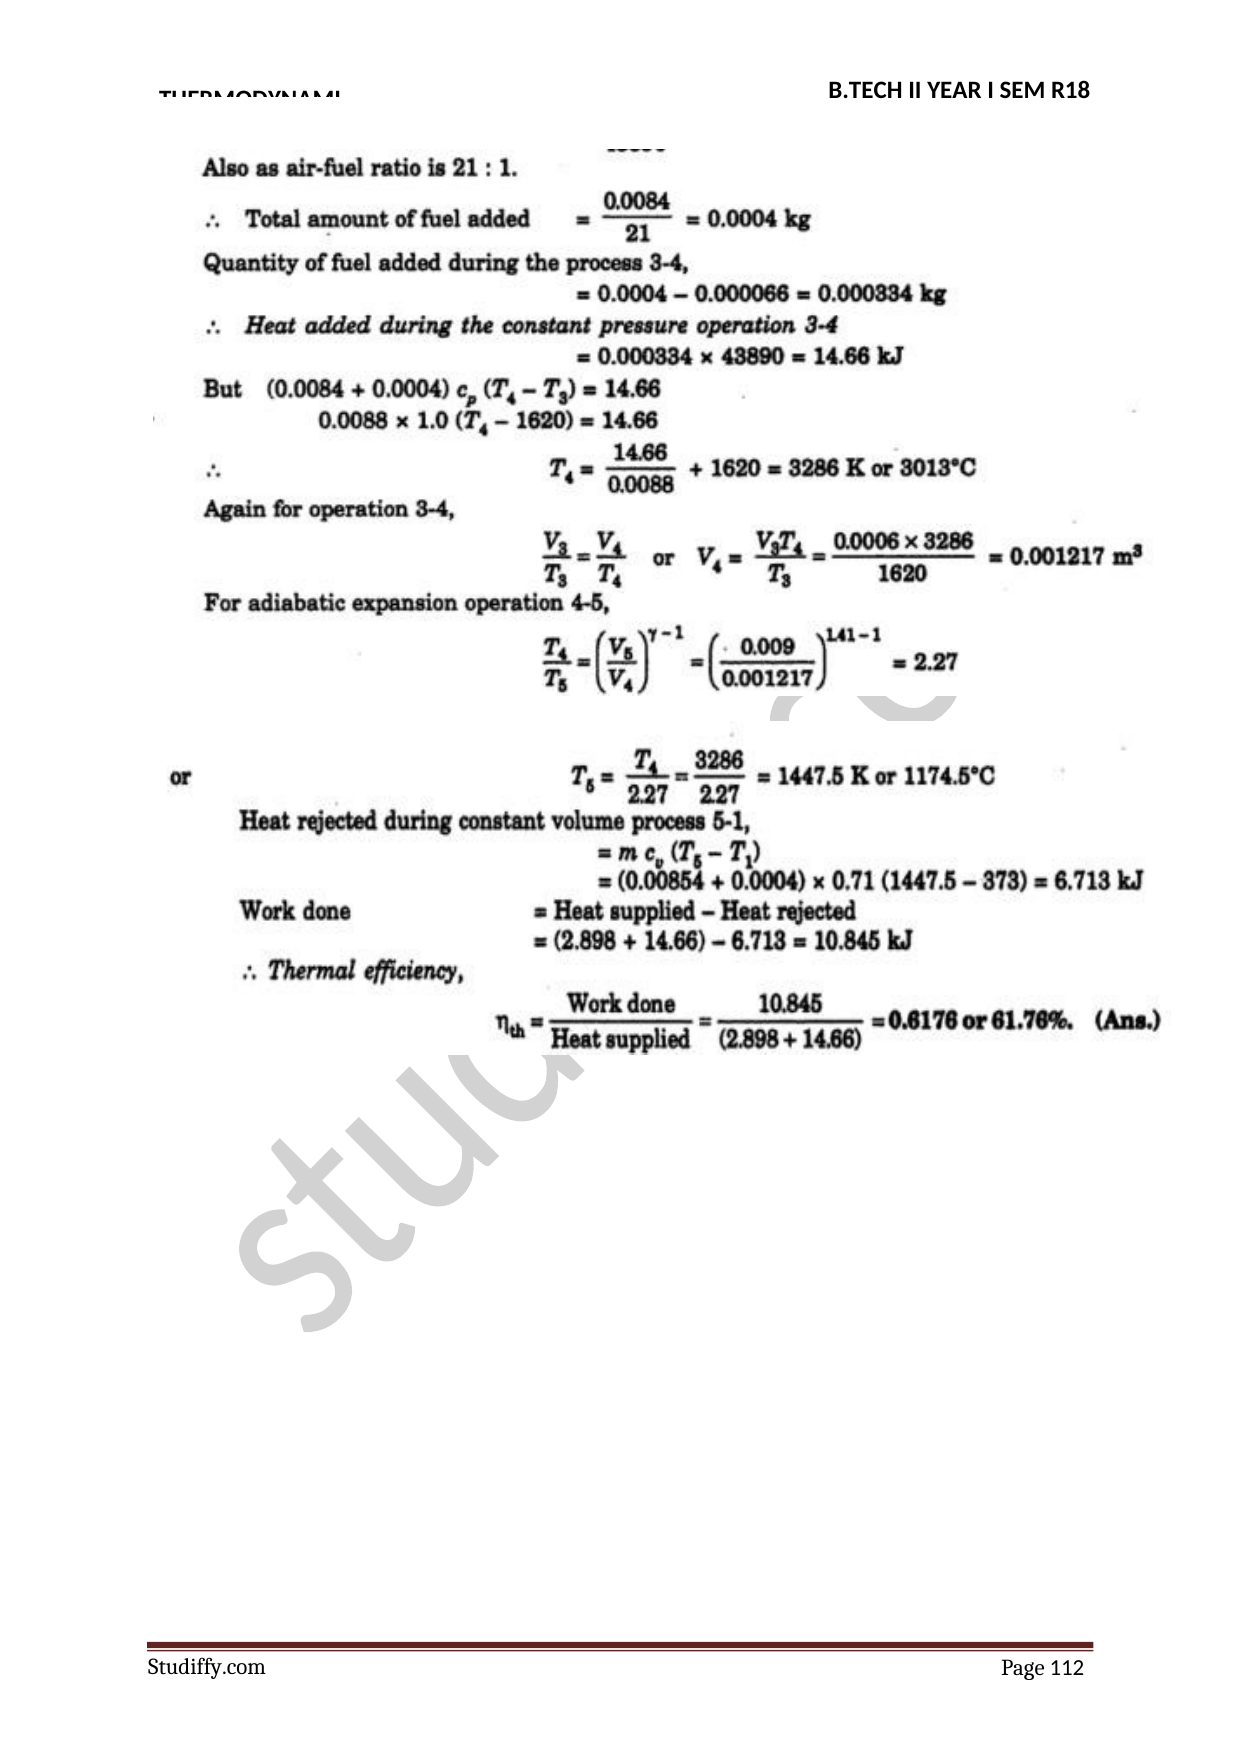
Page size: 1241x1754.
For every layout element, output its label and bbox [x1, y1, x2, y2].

picture [153, 149, 1154, 696]
picture [166, 721, 1173, 1055]
